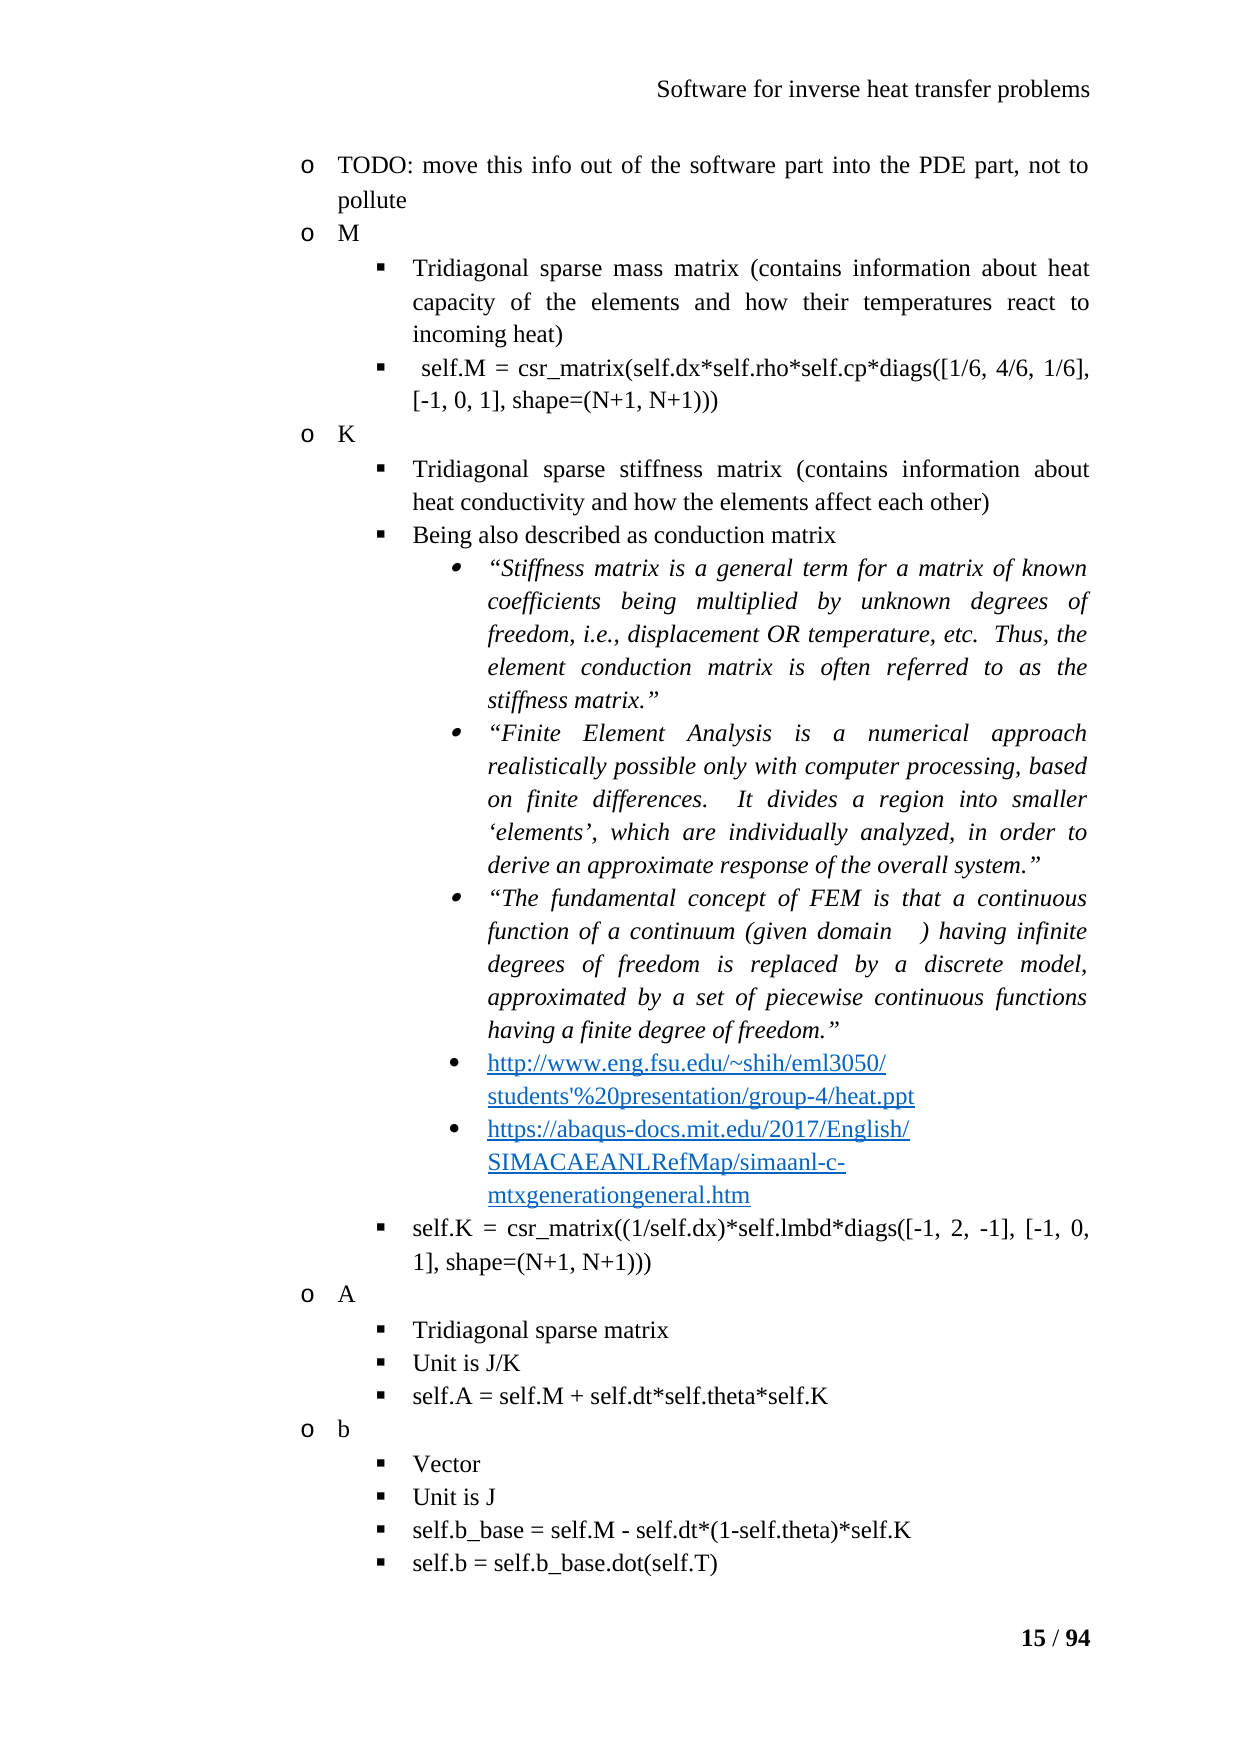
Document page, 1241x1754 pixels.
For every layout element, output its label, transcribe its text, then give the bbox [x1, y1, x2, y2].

list Tridiagonal sparse matrix [375, 1315, 1090, 1344]
list Being also described as conduction matrix [375, 520, 1090, 549]
list “The fundamental concept of FEM is that a continuous function of a continuum (given domain ) having infinite degrees of freedom is replaced by a discrete model, approximated by a set of piecewise continuous functions having a finite degree of freedom.” [450, 883, 1090, 1044]
list self.b = self.b_base.dot(self.T) [375, 1548, 1090, 1577]
list A [300, 1279, 1090, 1310]
list “Stiffness matrix is a general term for a matrix of known coefficients being multiplied by unknown degrees of freedom, i.e., displacement OR temperature, etc. Thus, the element conduction matrix is often referred to as the stiffness matrix.” [450, 553, 1090, 714]
list self.b_base = self.M - self.dt*(1-self.theta)*self.K [375, 1516, 1090, 1544]
list M [300, 218, 1090, 249]
list self.A = self.M + self.dt*self.theta*self.K [375, 1381, 1090, 1410]
list b [300, 1414, 1090, 1445]
list self.K = csr_matrix((1/self.dx)*self.lmbd*diags([-1, 2, -1], [-1, 0, 1], shape=(N+1, N+1))) [375, 1213, 1090, 1275]
list Vector [375, 1449, 1090, 1478]
list “Finite Element Analysis is a numerical approach realistically possible only with computer processing, based on finite differences. It divides a region into smaller ‘elements’, which are individually analyzed, in order to derive an approximate response of the overall system.” [450, 718, 1090, 879]
list K [300, 419, 1090, 449]
list self.M = csr_matrix(self.dx*self.rho*self.cp*diags([1/6, 4/6, 1/6], [-1, 0, 1], shape=(N+1, N+1))) [375, 353, 1090, 414]
list TODO: move this info out of the software part into the PDE part, not to pollute [300, 150, 1090, 214]
list https://abaqus-docs.mit.edu/2017/English/SIMACAEANLRefMap/simaanl-c-mtxgenerationgeneral.htm [450, 1114, 1090, 1209]
list Unit is J/K [375, 1348, 1090, 1377]
list Tridiagonal sparse mass matrix (contains information about heat capacity of the elements and how their temperatures react to incoming heat) [375, 253, 1090, 348]
list http://www.eng.fsu.edu/~shih/eml3050/students'%20presentation/group-4/heat.ppt [450, 1048, 1090, 1110]
list Tridiagonal sparse stiffness matrix (contains information about heat conductivity and how the elements affect each other) [375, 454, 1090, 516]
list Unit is J [375, 1482, 1090, 1511]
